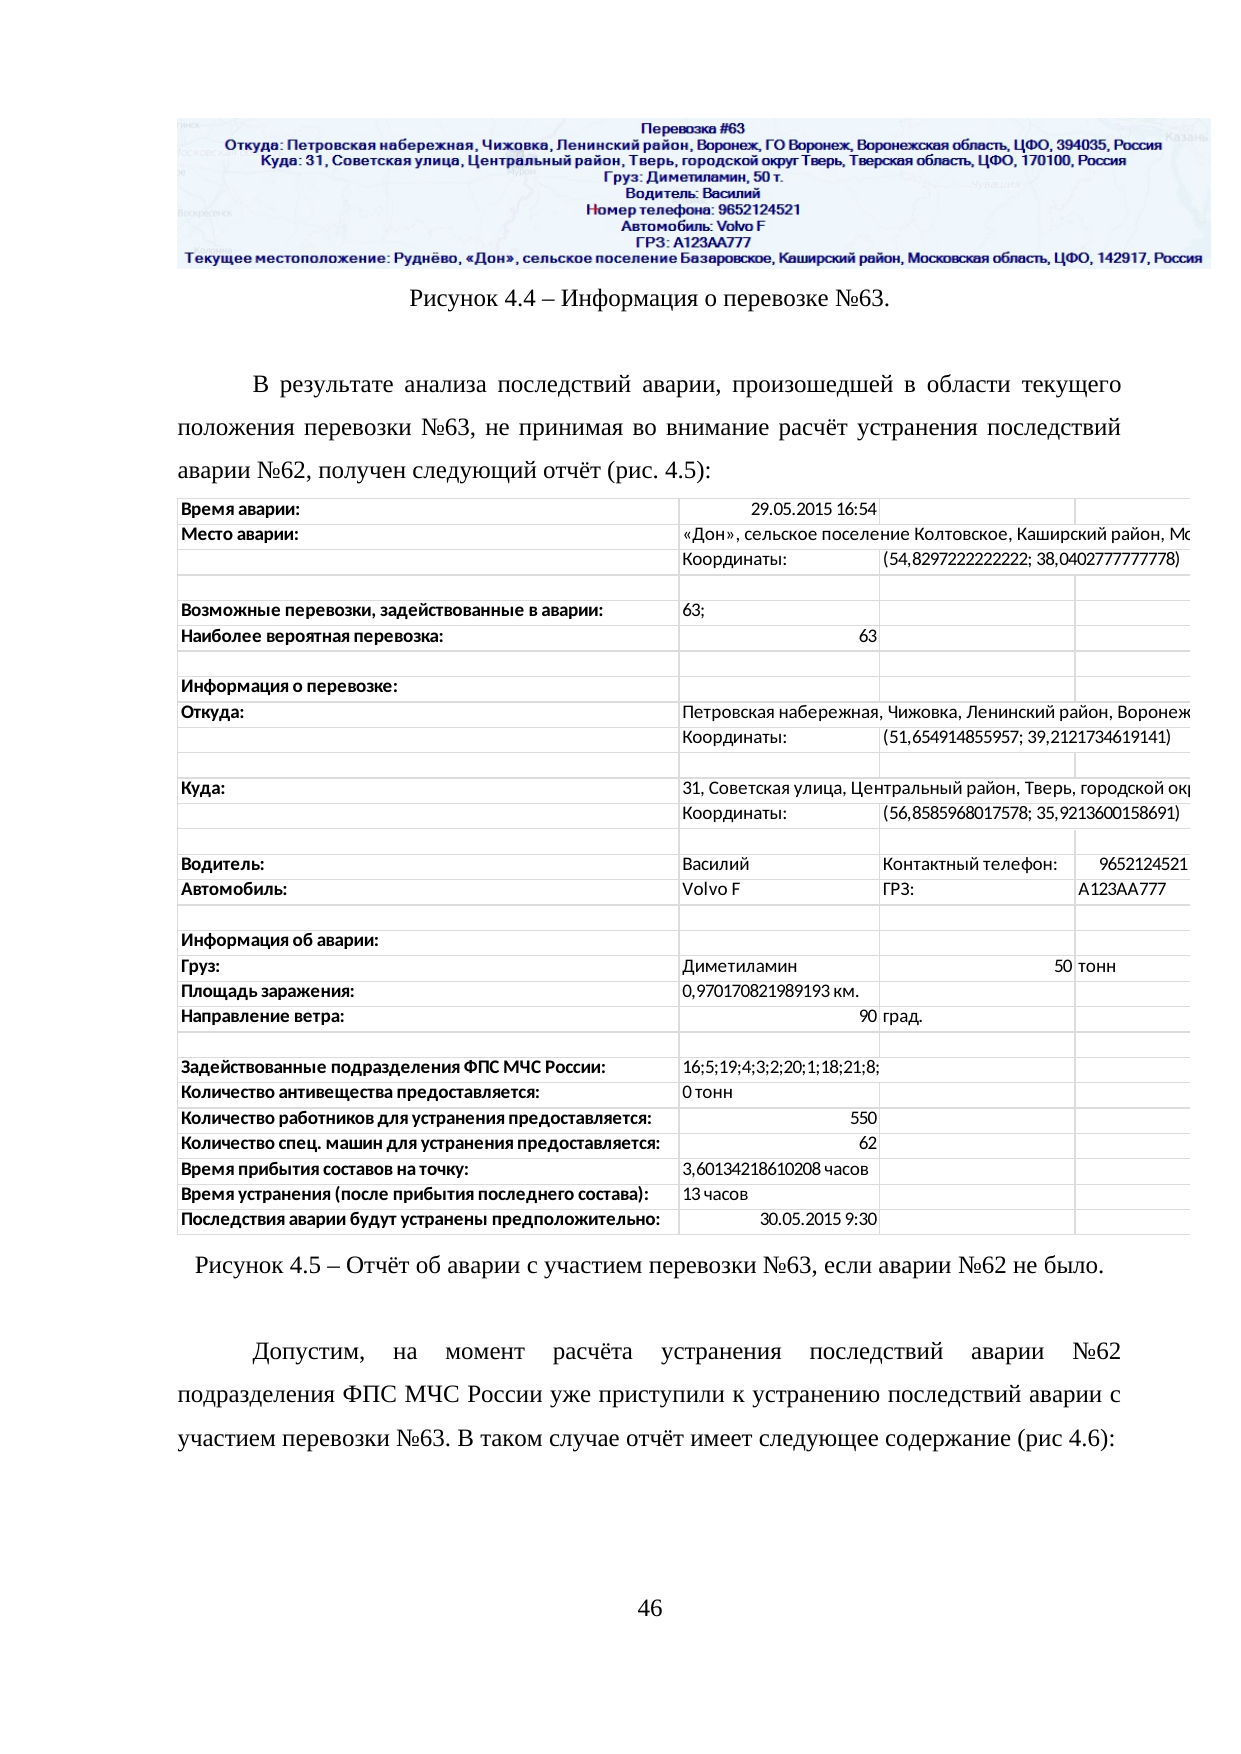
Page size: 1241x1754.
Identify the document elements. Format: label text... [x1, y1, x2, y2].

picture [177, 118, 1211, 269]
list Рисунок 4.4 – Информация о перевозке №63. [177, 283, 1122, 311]
list Рисунок 4.5 – Отчёт об аварии с участием перевозки №63, если аварии №62 не было. [177, 1250, 1122, 1279]
text Допустим, на момент расчёта устранения последствий аварии №62 подразделения ФПС МЧС России уже приступили к устранению последствий аварии с участием перевозки №63. В таком случае отчёт имеет следующее содержание (рис 4.6): [177, 1336, 1122, 1451]
text В результате анализа последствий аварии, произошедшей в области текущего положения перевозки №63, не принимая во внимание расчёт устранения последствий аварии №62, получен следующий отчёт (рис. 4.5): [177, 369, 1122, 484]
